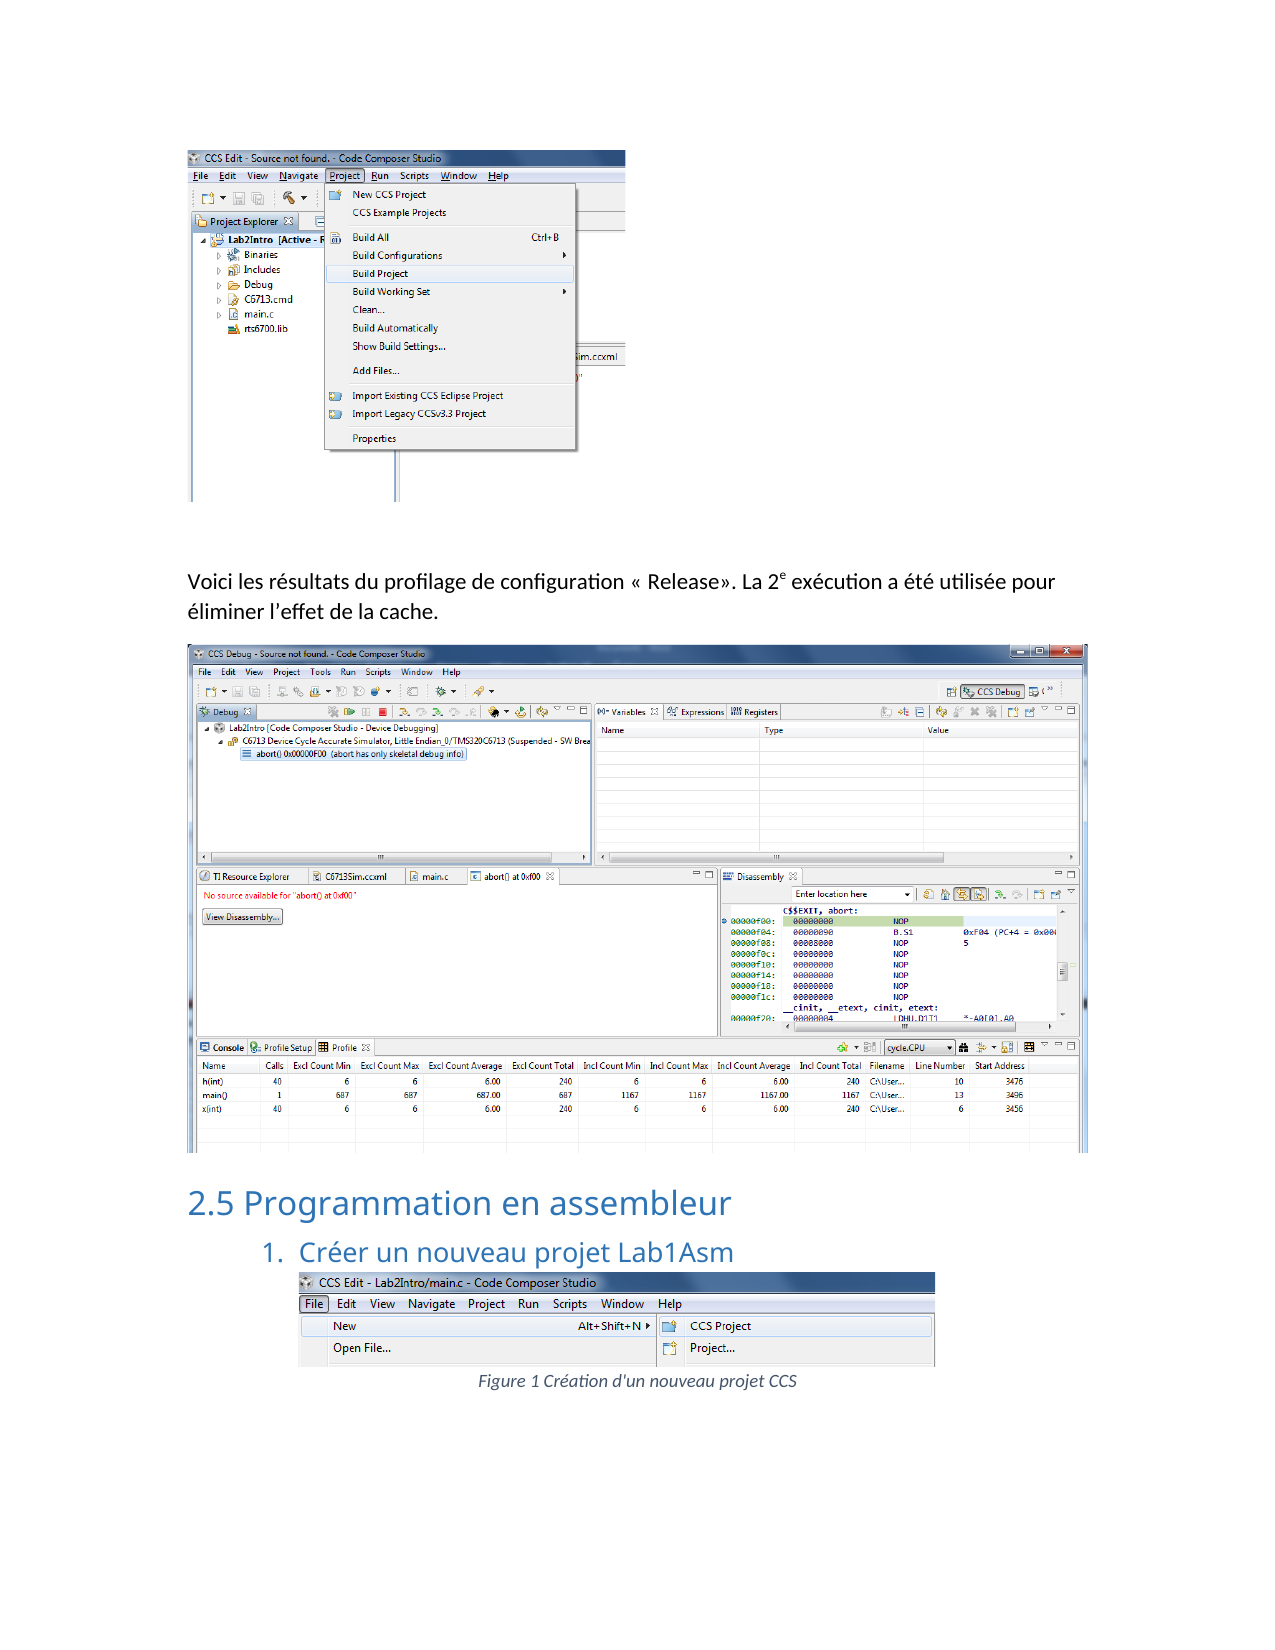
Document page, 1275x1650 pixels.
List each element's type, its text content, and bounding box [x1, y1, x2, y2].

picture [298, 1272, 935, 1367]
subtitle 2.5 Programmation en assembleur [187, 1180, 1087, 1225]
picture [187, 644, 1088, 1153]
text Voici les résultats du profilage de configuration « Release». La 2e exécution a été utilisée pour éliminer l’effet de la cache. [187, 567, 1087, 625]
picture [187, 150, 626, 502]
